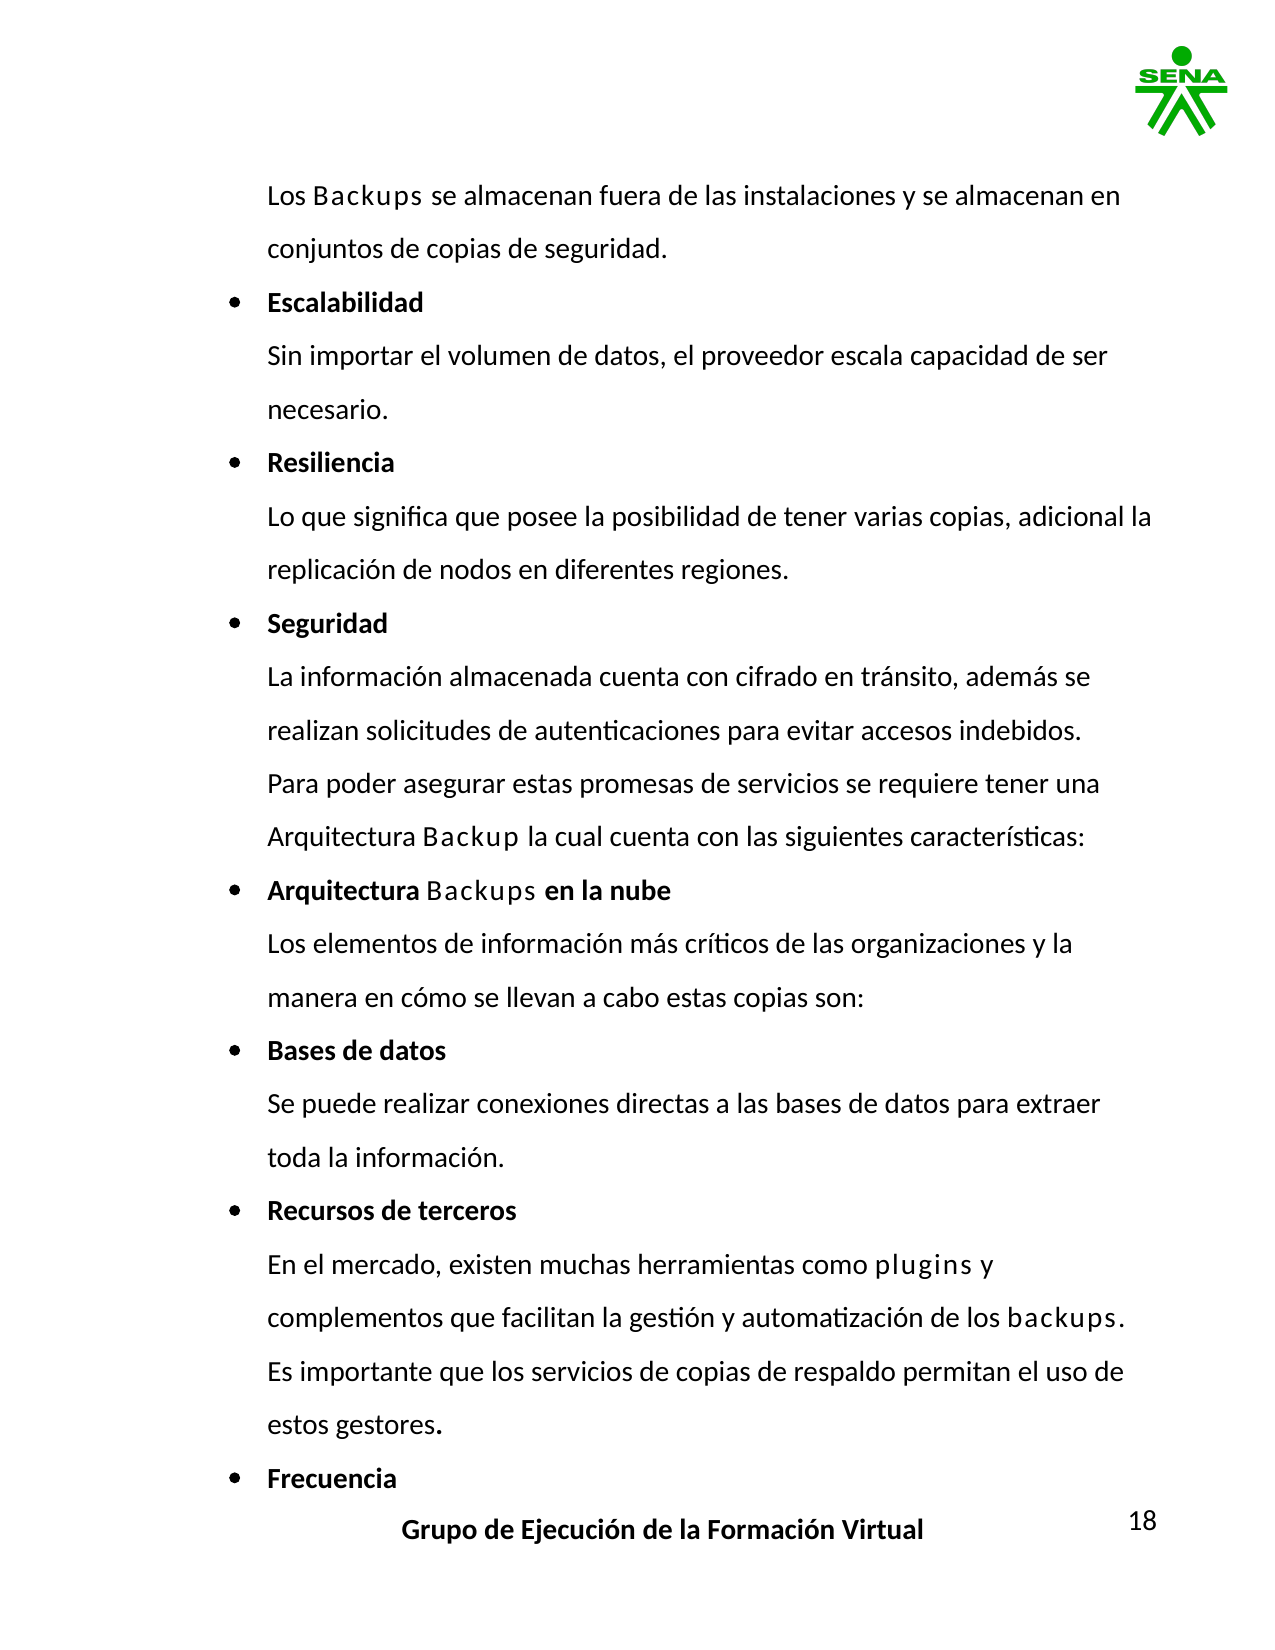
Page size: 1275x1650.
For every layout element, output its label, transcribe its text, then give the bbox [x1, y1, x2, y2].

list Escalabilidad [229, 284, 1157, 320]
list En el mercado, existen muchas herramientas como plugins y complementos que facilitan la gestión y automatización de los backups. Es importante que los servicios de copias de respaldo permitan el uso de estos gestores. [267, 1246, 1157, 1442]
list La información almacenada cuenta con cifrado en tránsito, además se realizan solicitudes de autenticaciones para evitar accesos indebidos. [267, 658, 1157, 747]
list Resiliencia [229, 444, 1157, 480]
list Arquitectura Backups en la nube [229, 872, 1157, 907]
list Para poder asegurar estas promesas de servicios se requiere tener una Arquitectura Backup la cual cuenta con las siguientes características: [267, 765, 1157, 854]
list Recursos de terceros [229, 1192, 1157, 1228]
list Bases de datos [229, 1032, 1157, 1068]
list Se puede realizar conexiones directas a las bases de datos para extraer toda la información. [267, 1086, 1157, 1175]
list Frecuencia [229, 1460, 1157, 1495]
list Seguridad [229, 605, 1157, 640]
list Lo que significa que posee la posibilidad de tener varias copias, adicional la replicación de nodos en diferentes regiones. [267, 498, 1157, 587]
list Sin importar el volumen de datos, el proveedor escala capacidad de ser necesario. [267, 337, 1157, 427]
list Los Backups se almacenan fuera de las instalaciones y se almacenan en conjuntos de copias de seguridad. [267, 177, 1157, 266]
list Los elementos de información más críticos de las organizaciones y la manera en cómo se llevan a cabo estas copias son: [267, 925, 1157, 1014]
picture [1135, 46, 1228, 136]
